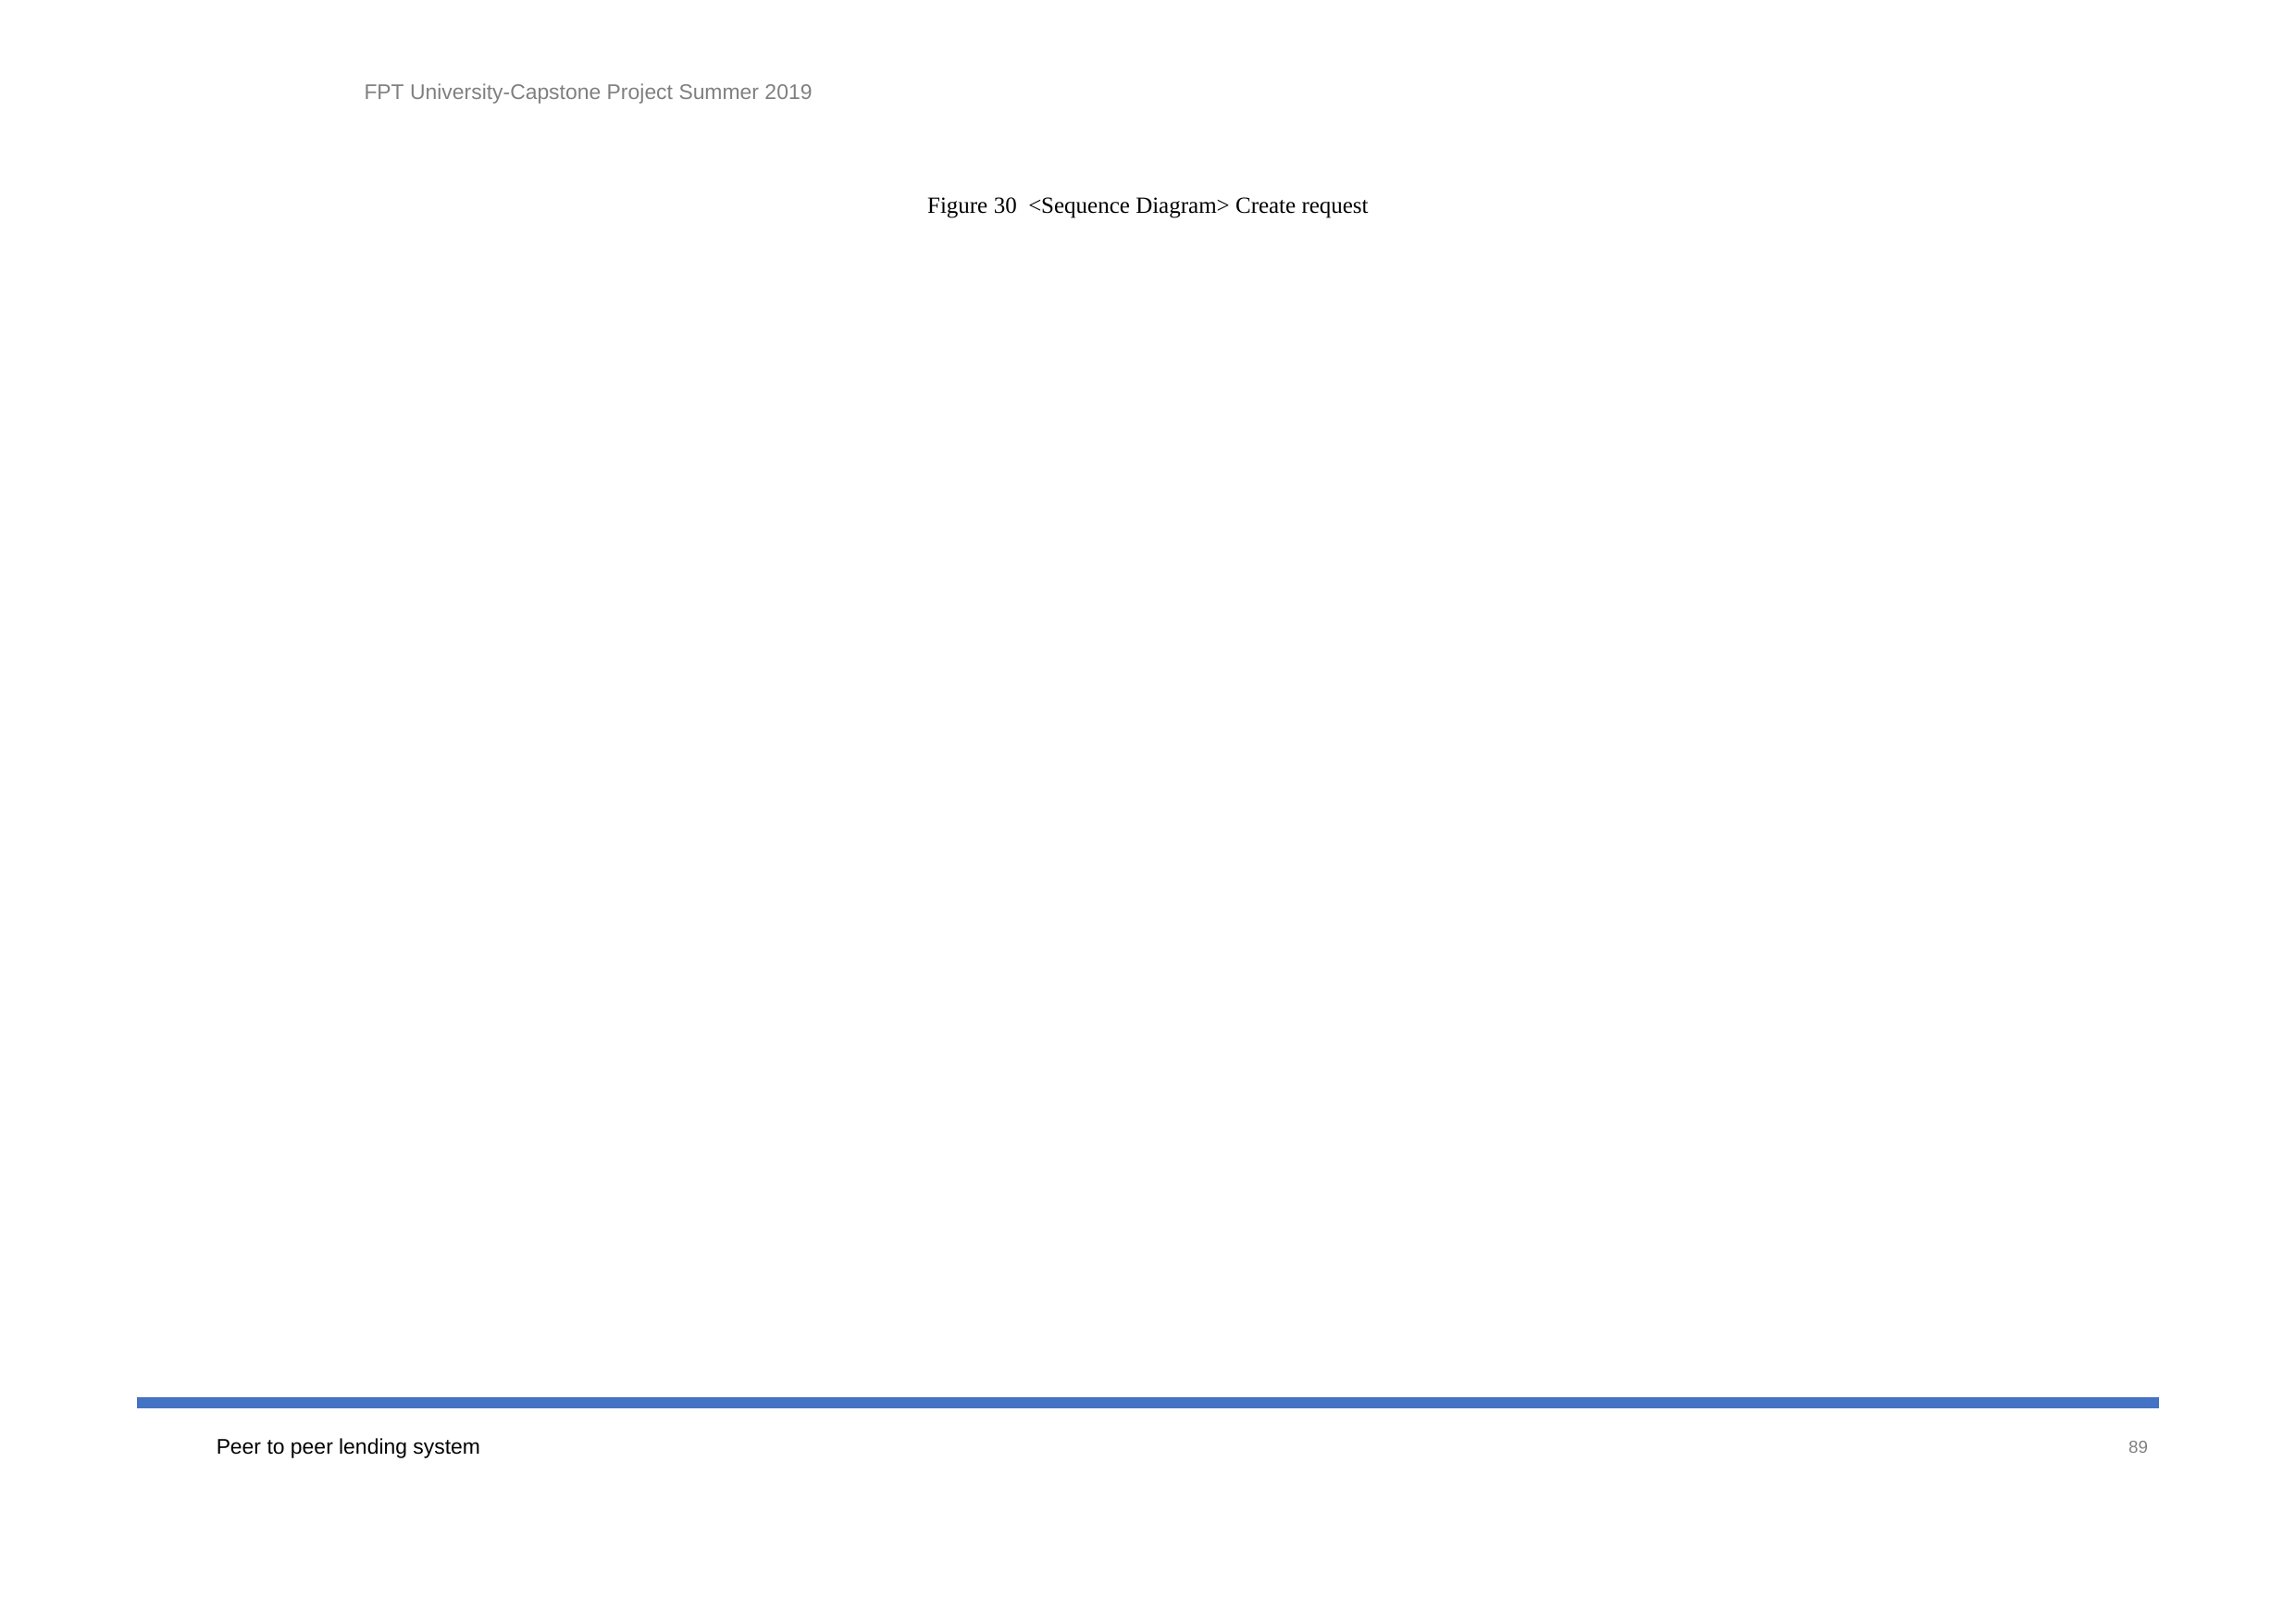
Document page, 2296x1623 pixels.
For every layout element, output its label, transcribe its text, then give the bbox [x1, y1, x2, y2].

text Figure 30 <Sequence Diagram> Create request [137, 192, 2159, 218]
